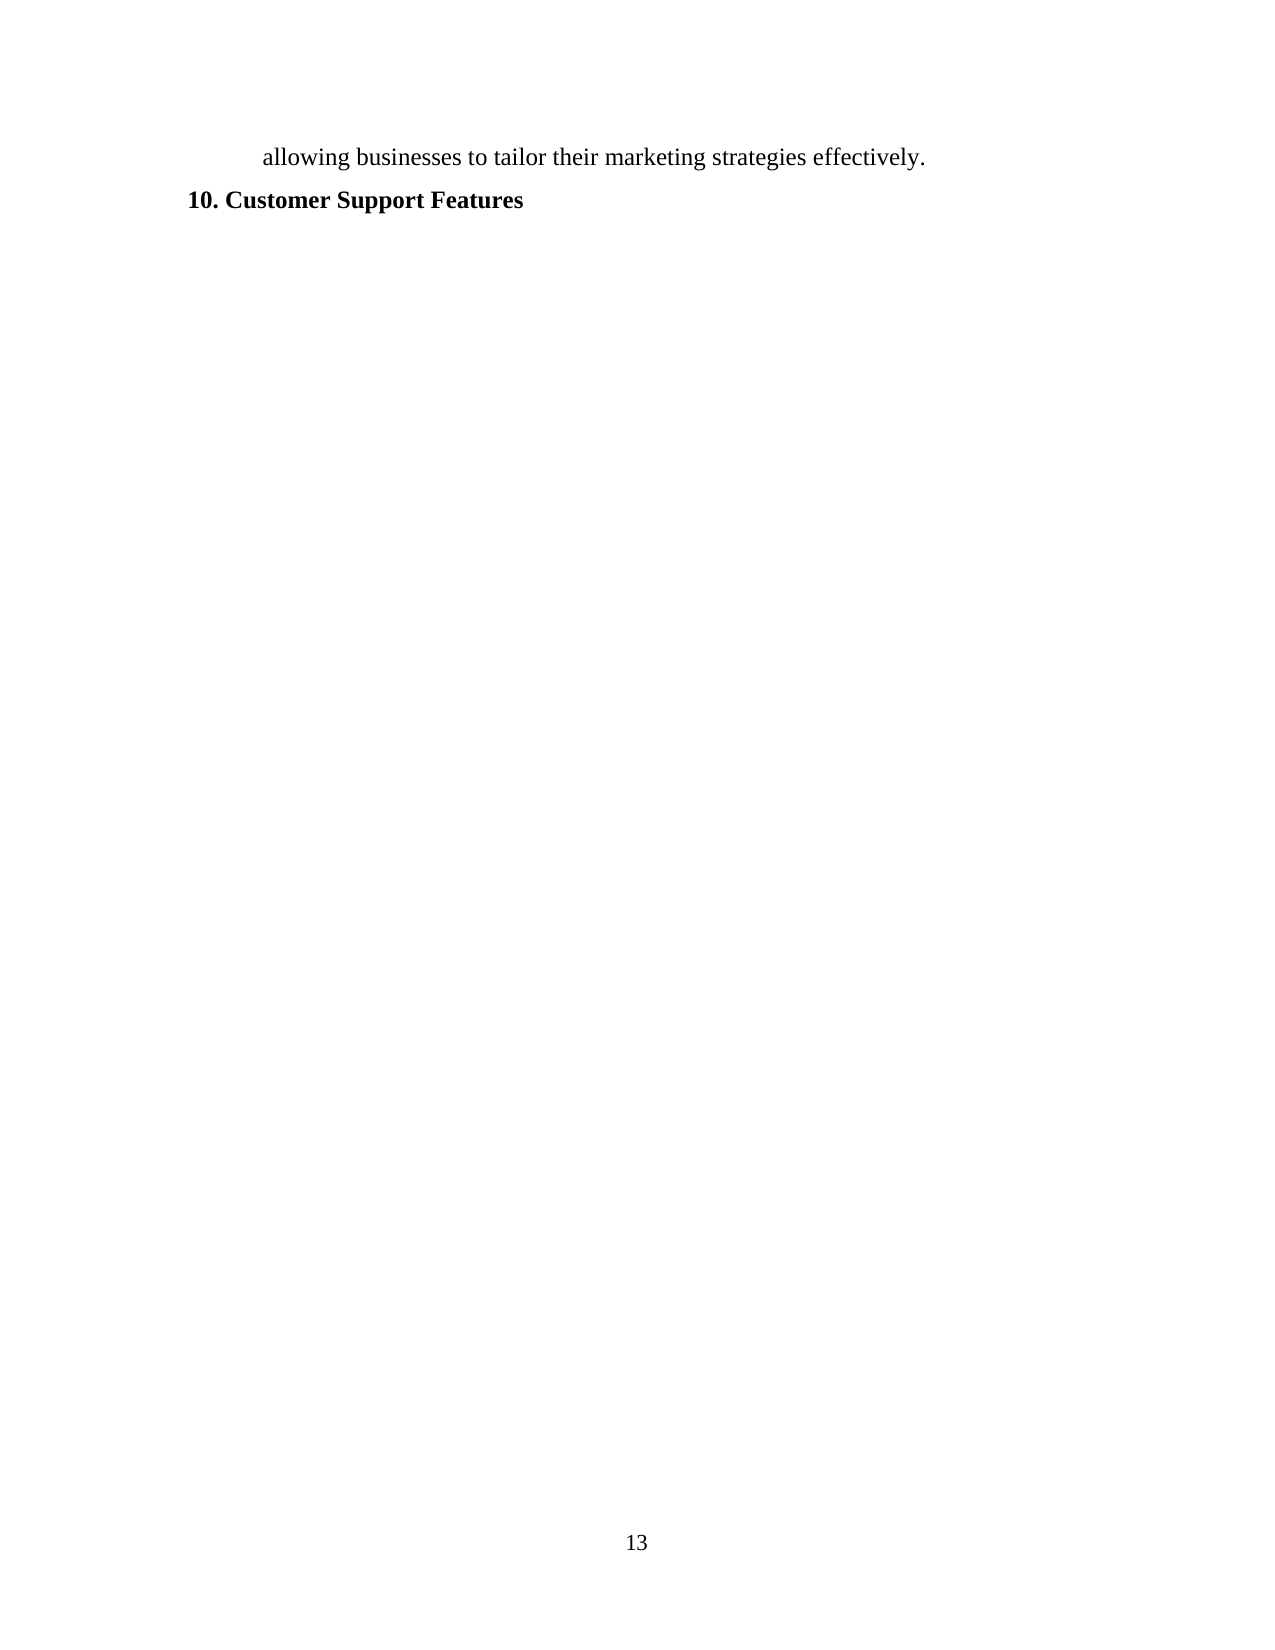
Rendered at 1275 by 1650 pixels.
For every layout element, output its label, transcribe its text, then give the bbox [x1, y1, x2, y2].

subtitle Customer Support Features [187, 185, 1162, 213]
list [225, 142, 1087, 170]
